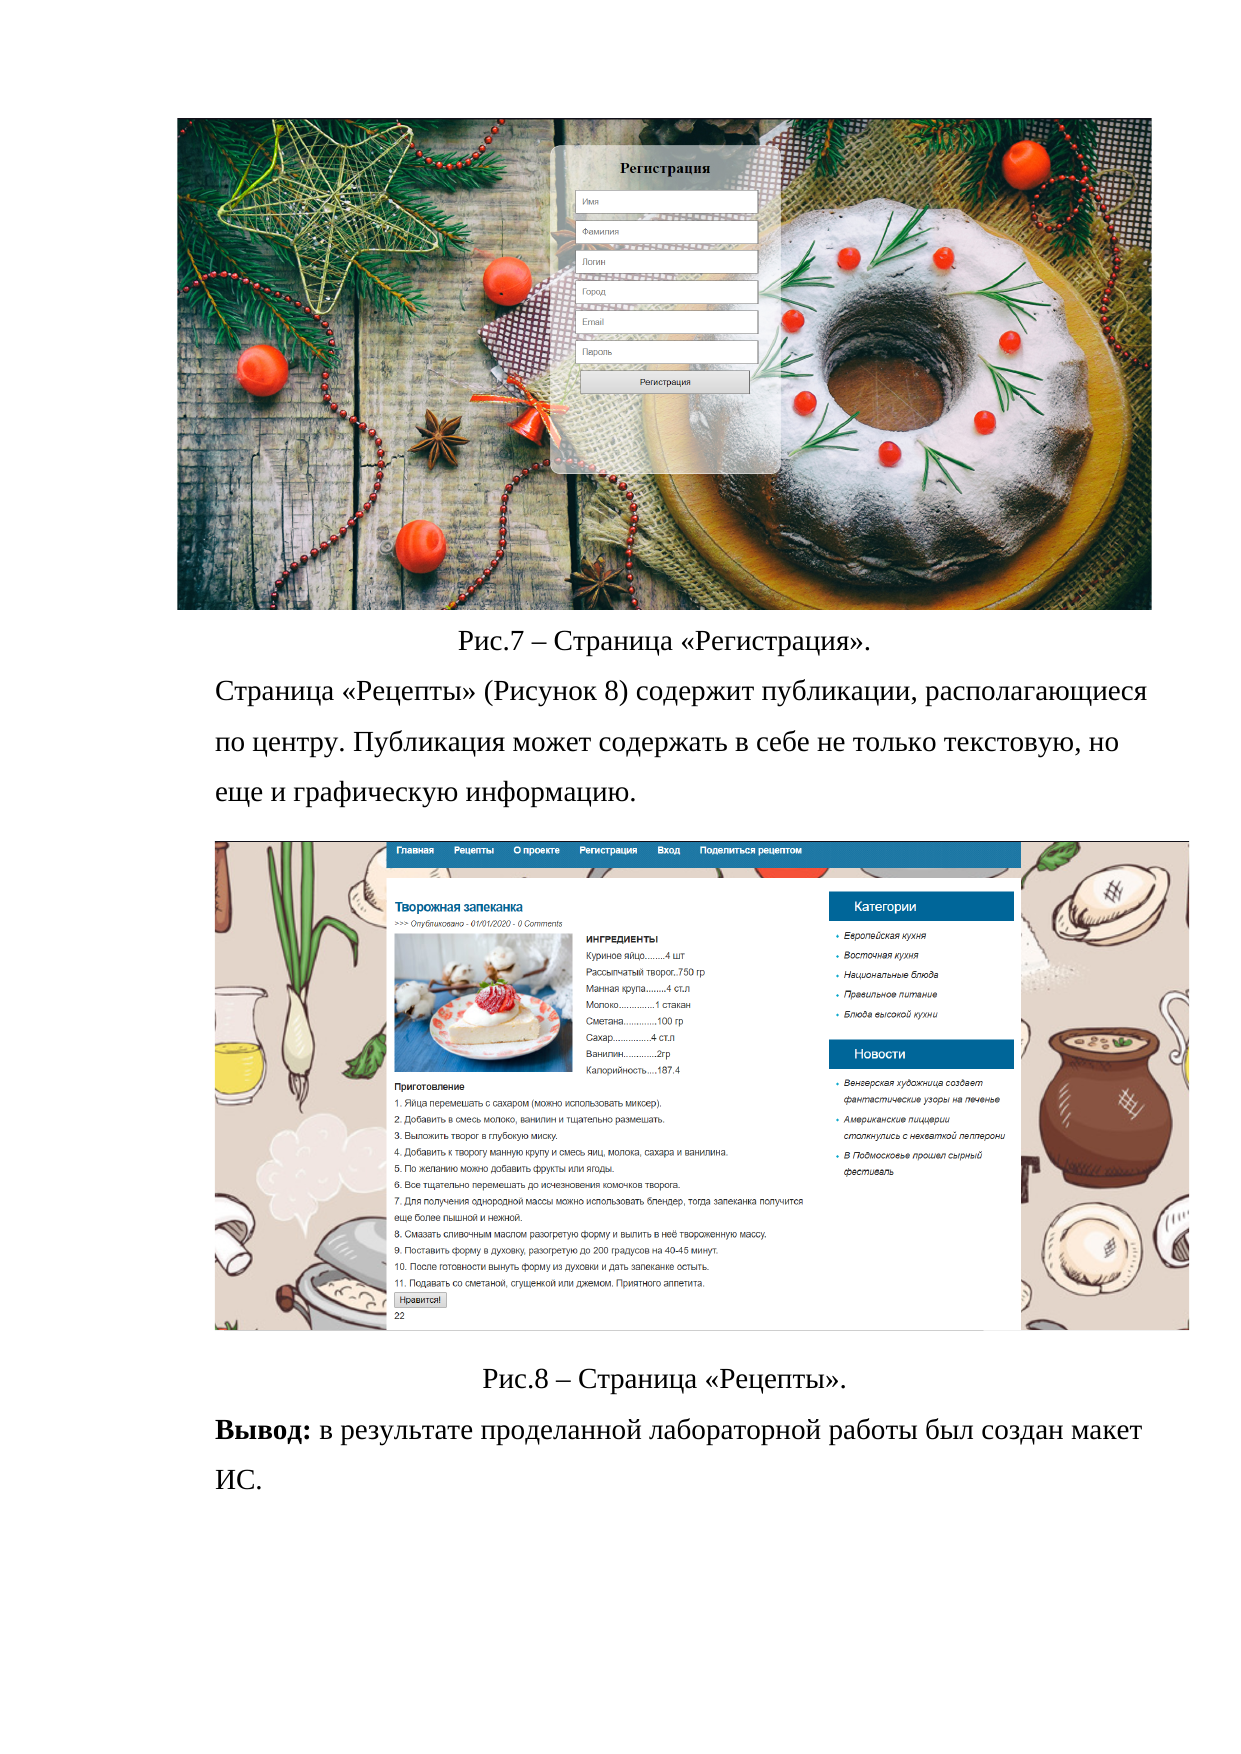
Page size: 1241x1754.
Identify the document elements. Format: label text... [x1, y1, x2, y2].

picture [177, 118, 1152, 610]
text Вывод: в результате проделанной лабораторной работы был создан макет ИС. [215, 1412, 1152, 1496]
text Рис.7 – Страница «Регистрация». [177, 623, 1152, 657]
picture [214, 841, 1190, 1331]
list Рис.8 – Страница «Рецепты». [177, 1362, 1152, 1395]
text Страница «Рецепты» (Рисунок 8) содержит публикации, располагающиеся по центру. Публикация может содержать в себе не только текстовую, но еще и графическую информацию. [215, 673, 1152, 808]
